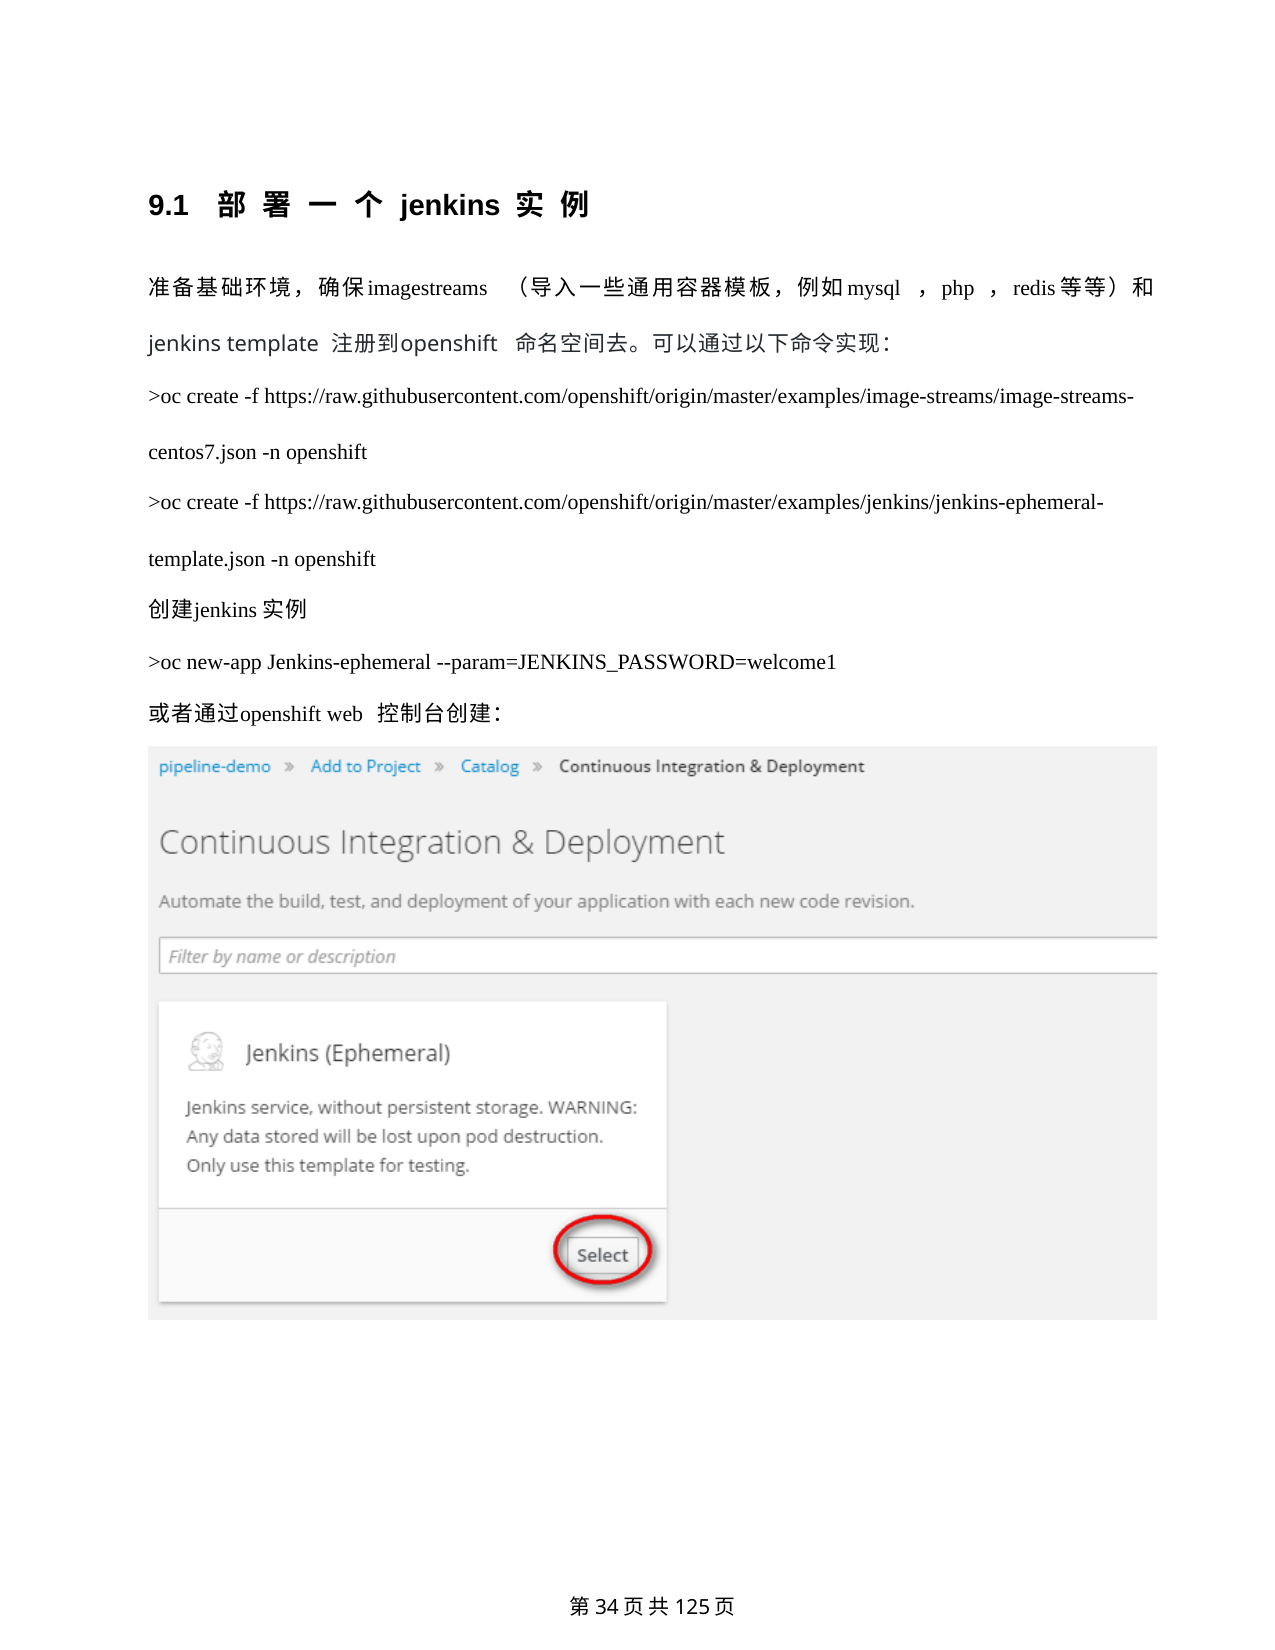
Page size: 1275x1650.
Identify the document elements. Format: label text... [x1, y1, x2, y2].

text 或者通过openshift web控制台创建： [148, 693, 1156, 730]
text >oc create -f https://raw.githubusercontent.com/openshift/origin/master/examples/image-streams/image-streams-centos7.json -n openshift [148, 377, 1156, 471]
text 创建jenkins实例 [148, 589, 1156, 627]
text 准备基础环境，确保imagestreams（导入一些通用容器模板，例如mysql，php，redis等等）和jenkins template 注册到openshift命名空间去。可以通过以下命令实现： [148, 267, 1156, 361]
picture [148, 746, 1158, 1320]
subtitle 部署一个jenkins实例 [148, 165, 1156, 240]
text >oc create -f https://raw.githubusercontent.com/openshift/origin/master/examples/jenkins/jenkins-ephemeral-template.json -n openshift [148, 483, 1156, 577]
text >oc new-app Jenkins-ephemeral --param=JENKINS_PASSWORD=welcome1 [148, 643, 1156, 680]
